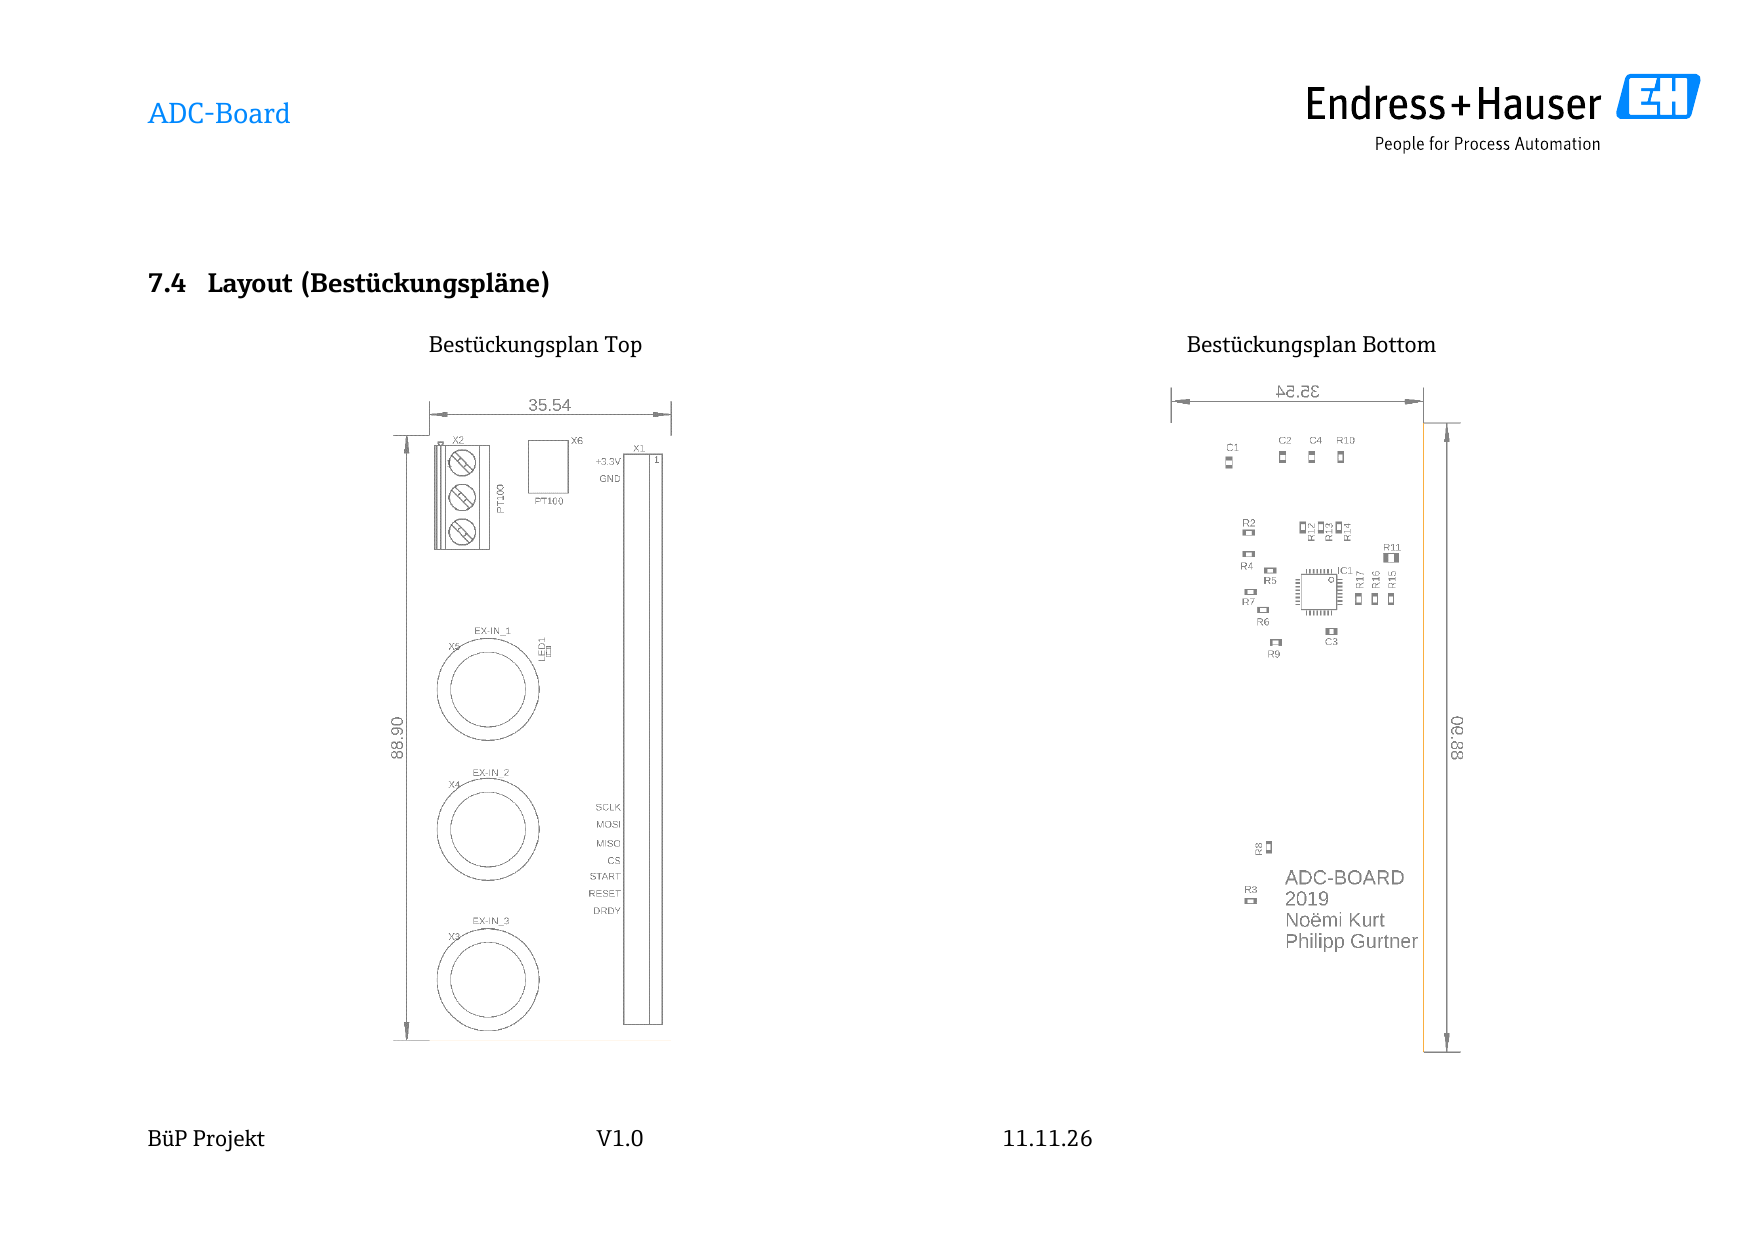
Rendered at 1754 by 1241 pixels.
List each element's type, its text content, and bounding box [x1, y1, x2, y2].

subtitle Layout (Bestückungspläne) [148, 267, 1701, 300]
picture [385, 393, 687, 1070]
table_cell [924, 380, 1699, 1104]
table_cell [148, 380, 924, 1104]
picture [1154, 380, 1469, 1083]
table_header Bestückungsplan Bottom [924, 330, 1699, 380]
table_header Bestückungsplan Top [148, 330, 924, 380]
